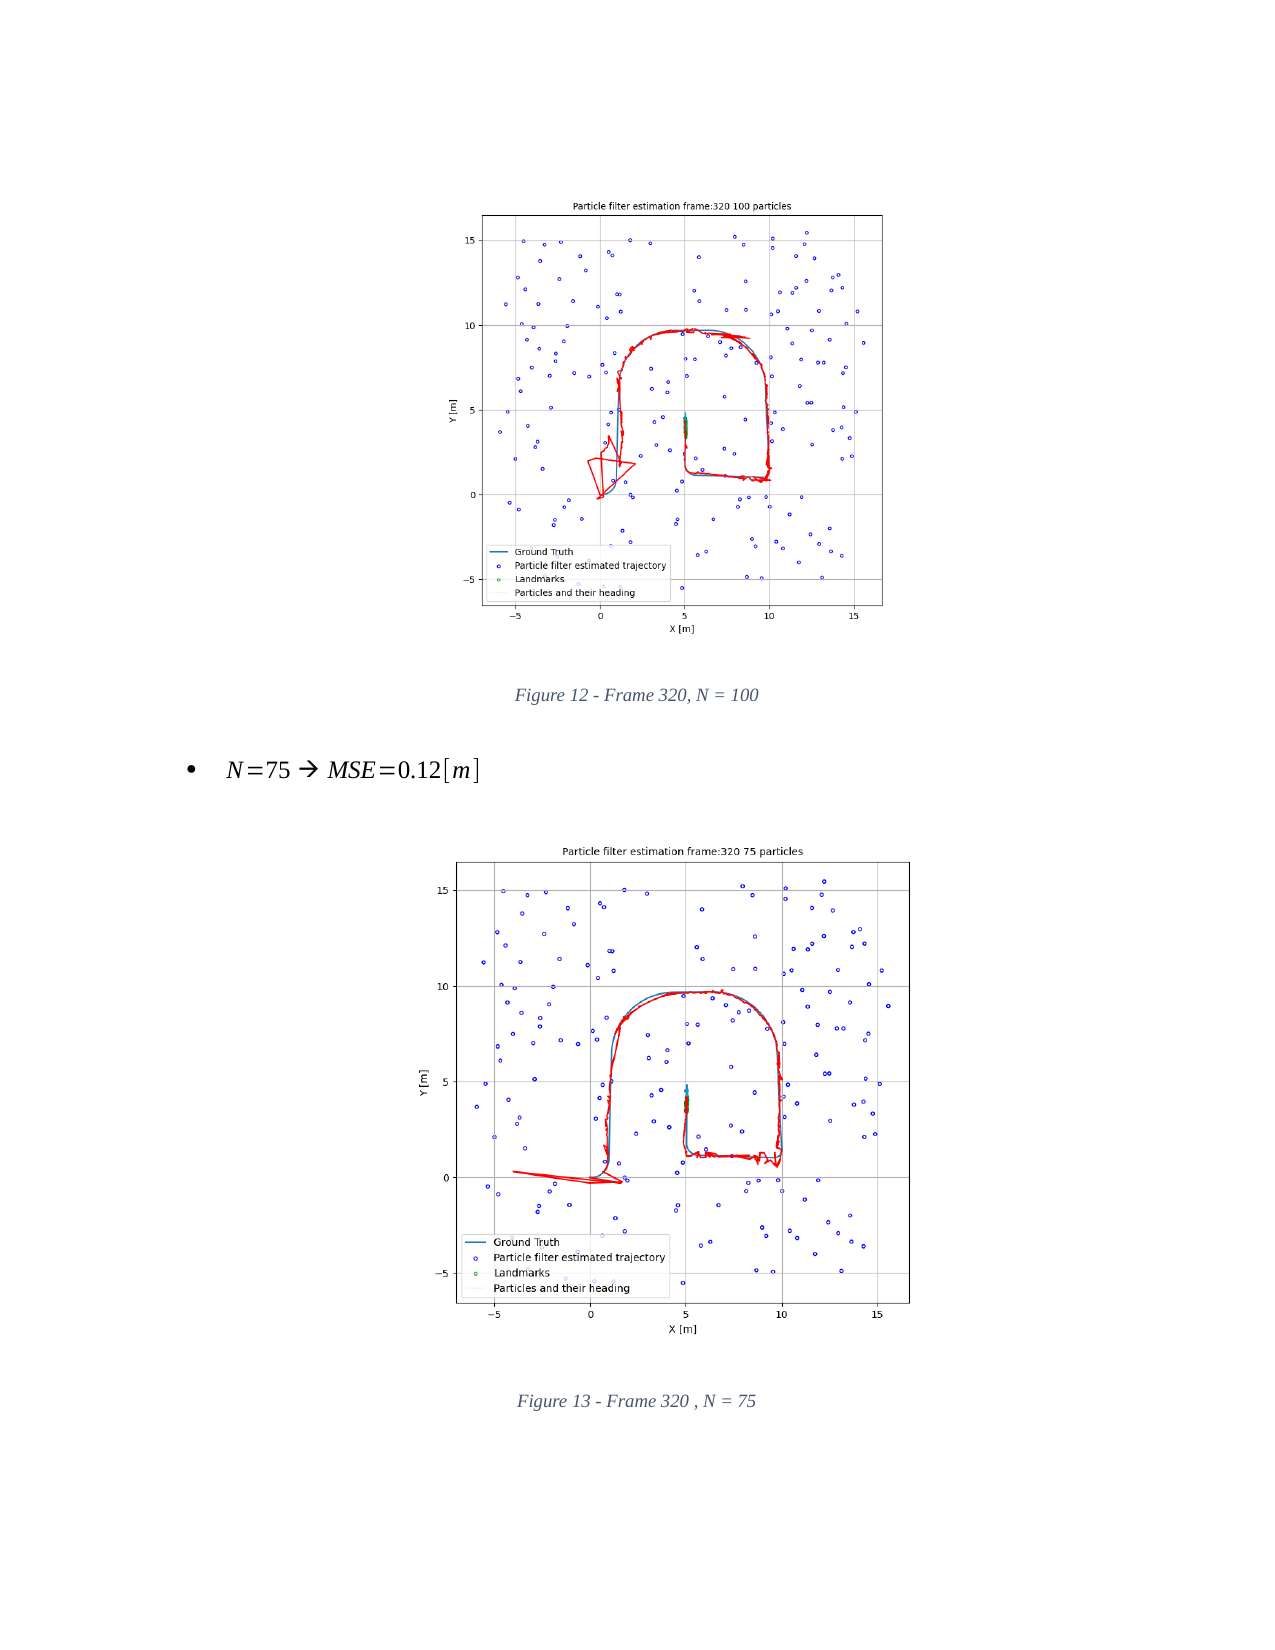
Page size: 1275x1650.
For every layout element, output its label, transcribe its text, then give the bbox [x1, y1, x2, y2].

picture [417, 150, 933, 666]
picture [383, 787, 967, 1371]
